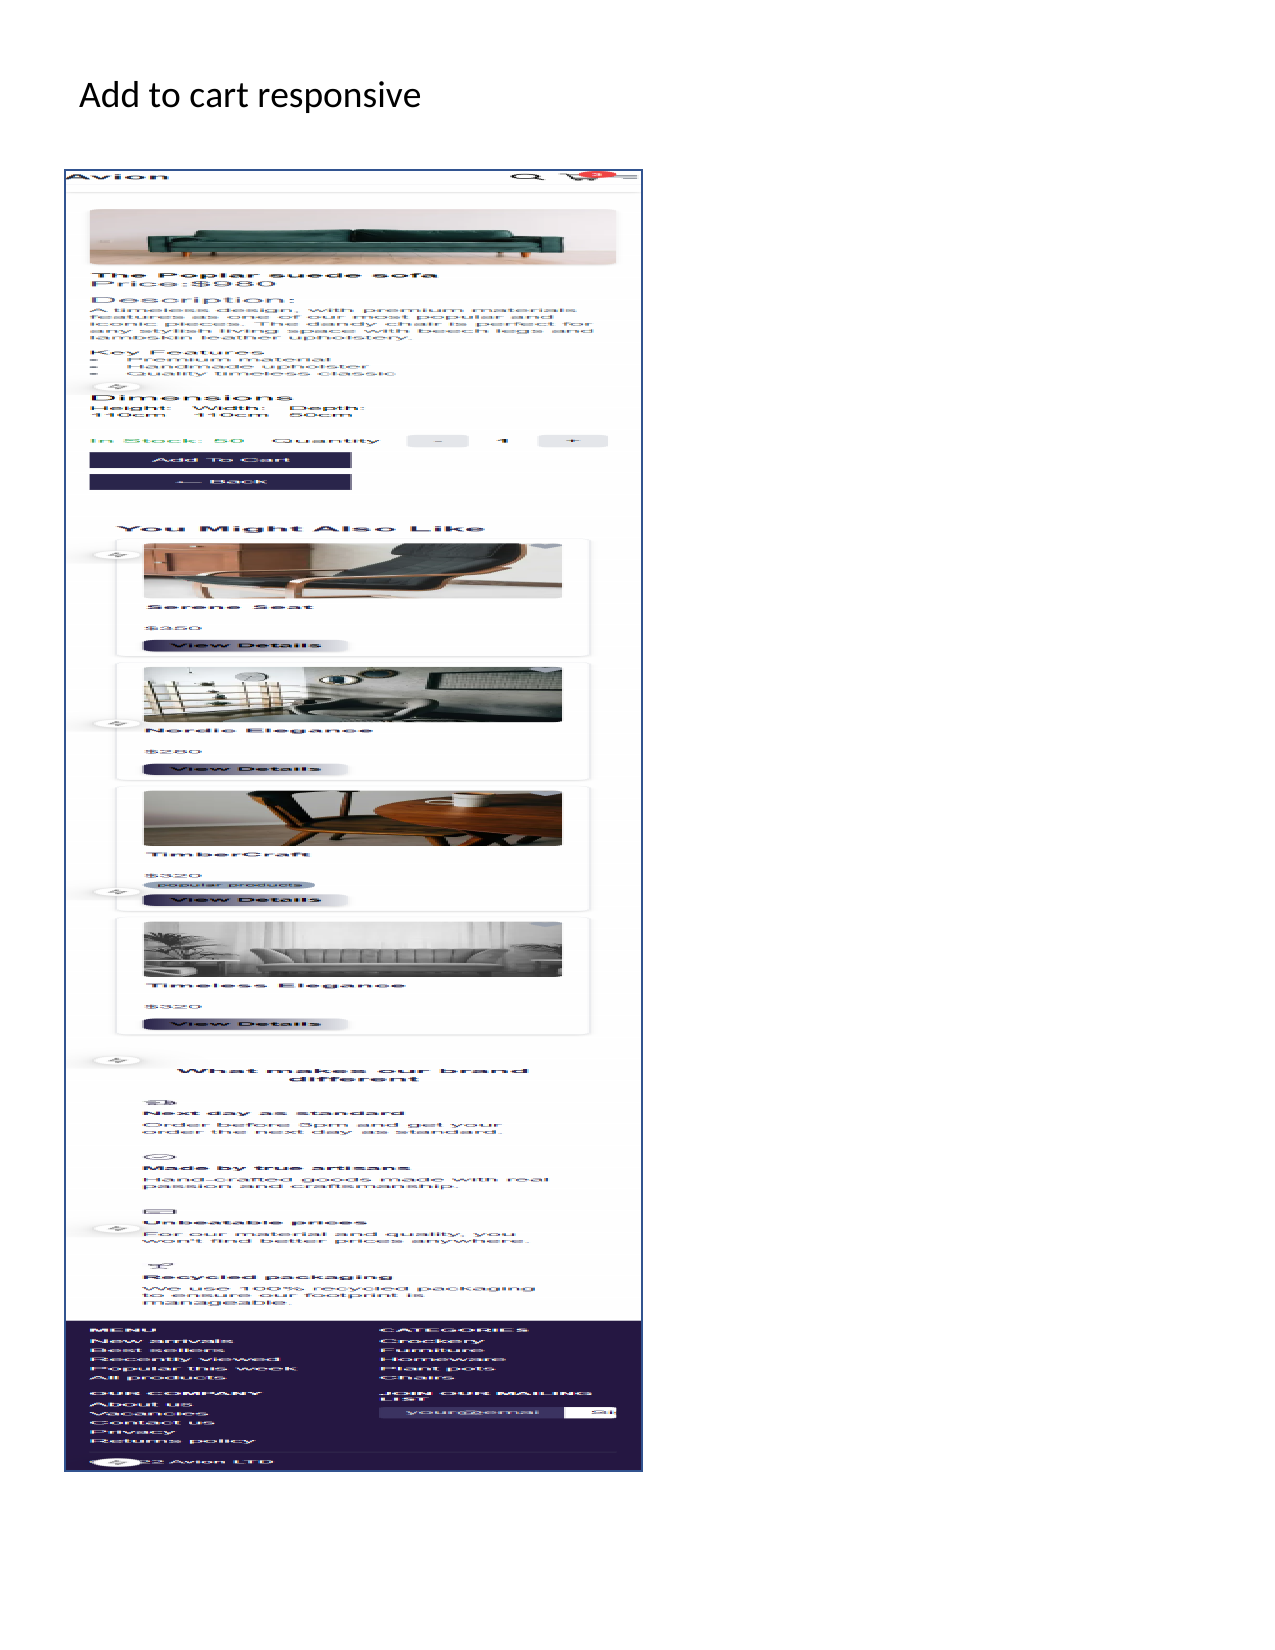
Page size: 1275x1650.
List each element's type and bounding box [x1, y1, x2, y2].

picture [66, 171, 641, 1470]
